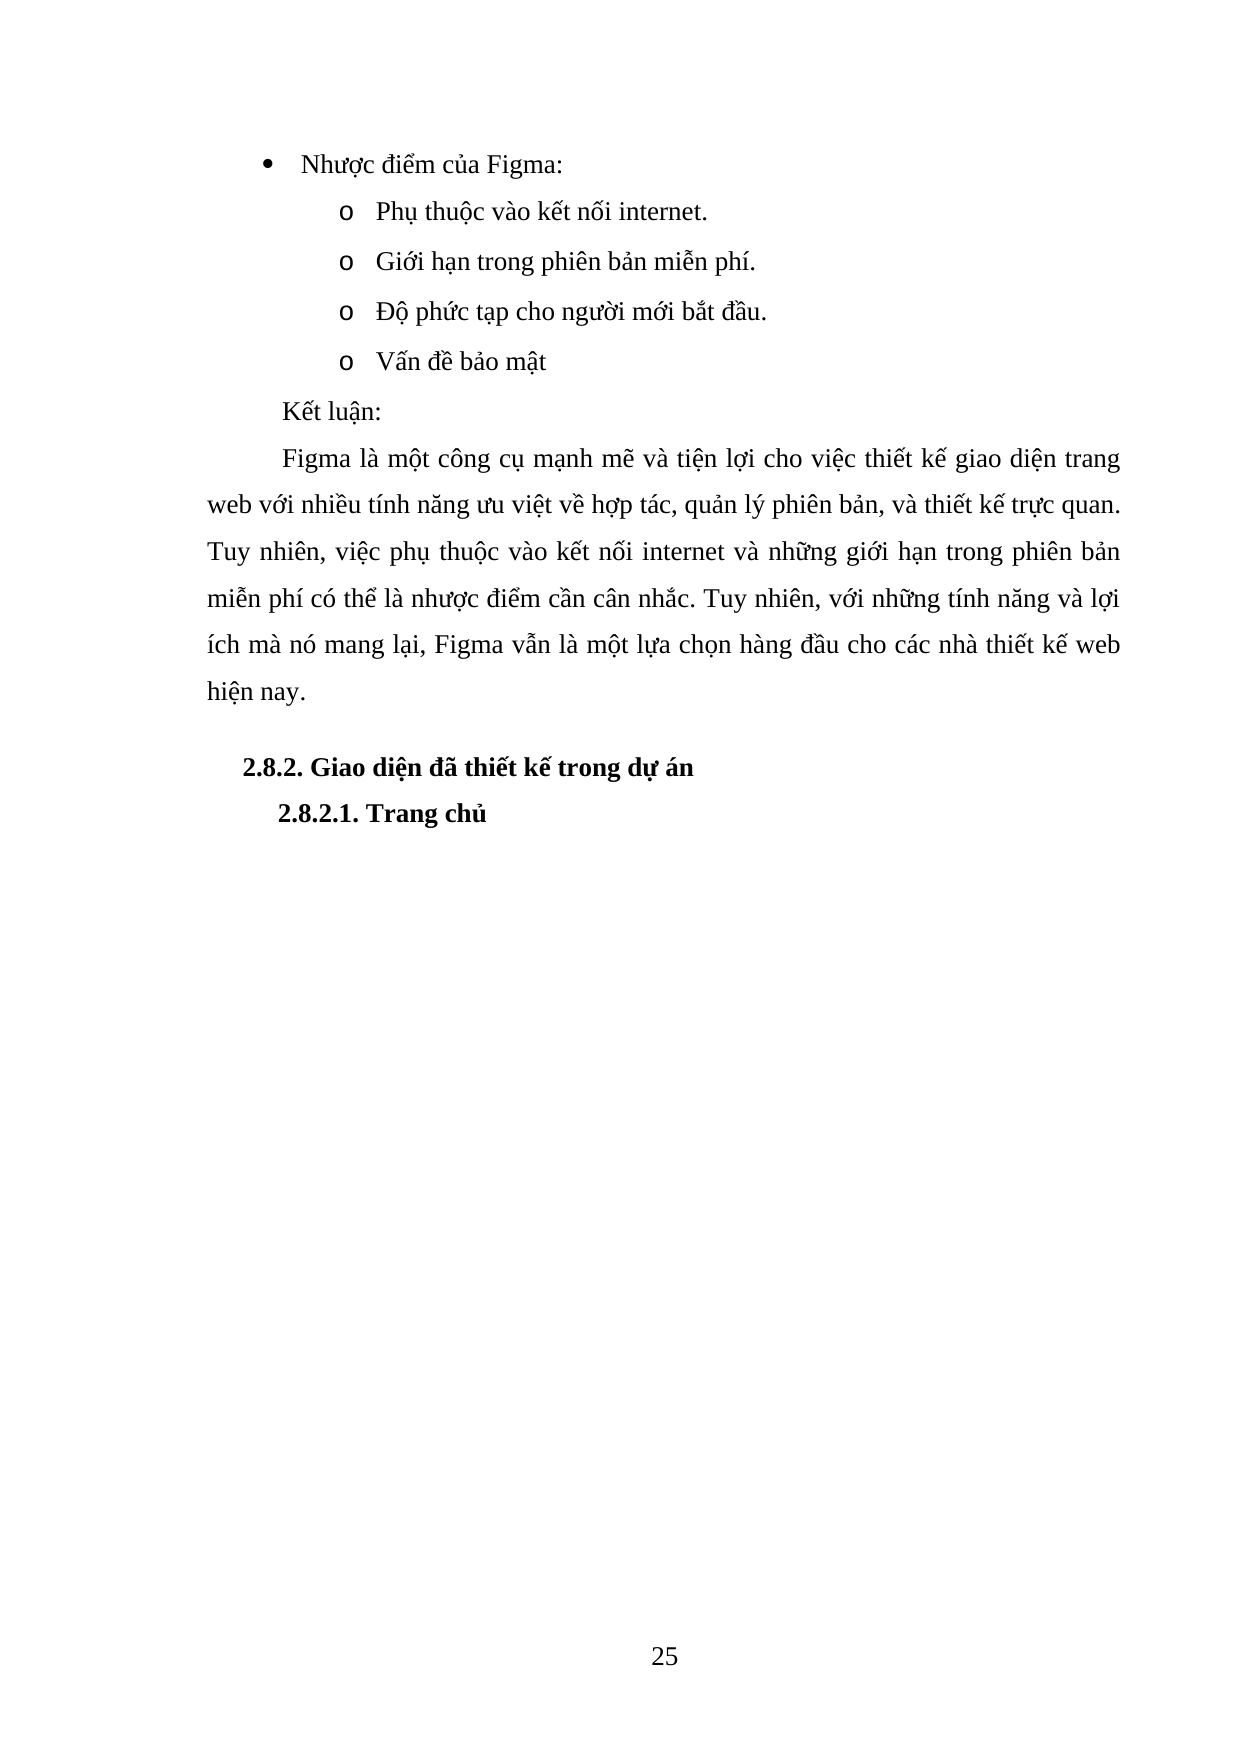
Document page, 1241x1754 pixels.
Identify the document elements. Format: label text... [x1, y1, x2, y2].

list Vấn đề bảo mật [338, 345, 1122, 378]
text Figma là một công cụ mạnh mẽ và tiện lợi cho việc thiết kế giao diện trang web với nhiều tính năng ưu việt về hợp tác, quản lý phiên bản, và thiết kế trực quan. Tuy nhiên, việc phụ thuộc vào kết nối internet và những giới hạn trong phiên bản miễn phí có thể là nhược điểm cần cân nhắc. Tuy nhiên, với những tính năng và lợi ích mà nó mang lại, Figma vẫn là một lựa chọn hàng đầu cho các nhà thiết kế web hiện nay. [207, 442, 1122, 706]
list Phụ thuộc vào kết nối internet. [338, 194, 1122, 228]
subtitle 2.8.2.1. Trang chủ [278, 797, 1122, 829]
list Giới hạn trong phiên bản miễn phí. [338, 245, 1122, 278]
list Độ phức tạp cho người mới bắt đầu. [338, 295, 1122, 328]
text Kết luận: [207, 395, 1122, 426]
subtitle 2.8.2. Giao diện đã thiết kế trong dự án [207, 751, 1122, 782]
list Nhược điểm của Figma: [263, 148, 1122, 179]
